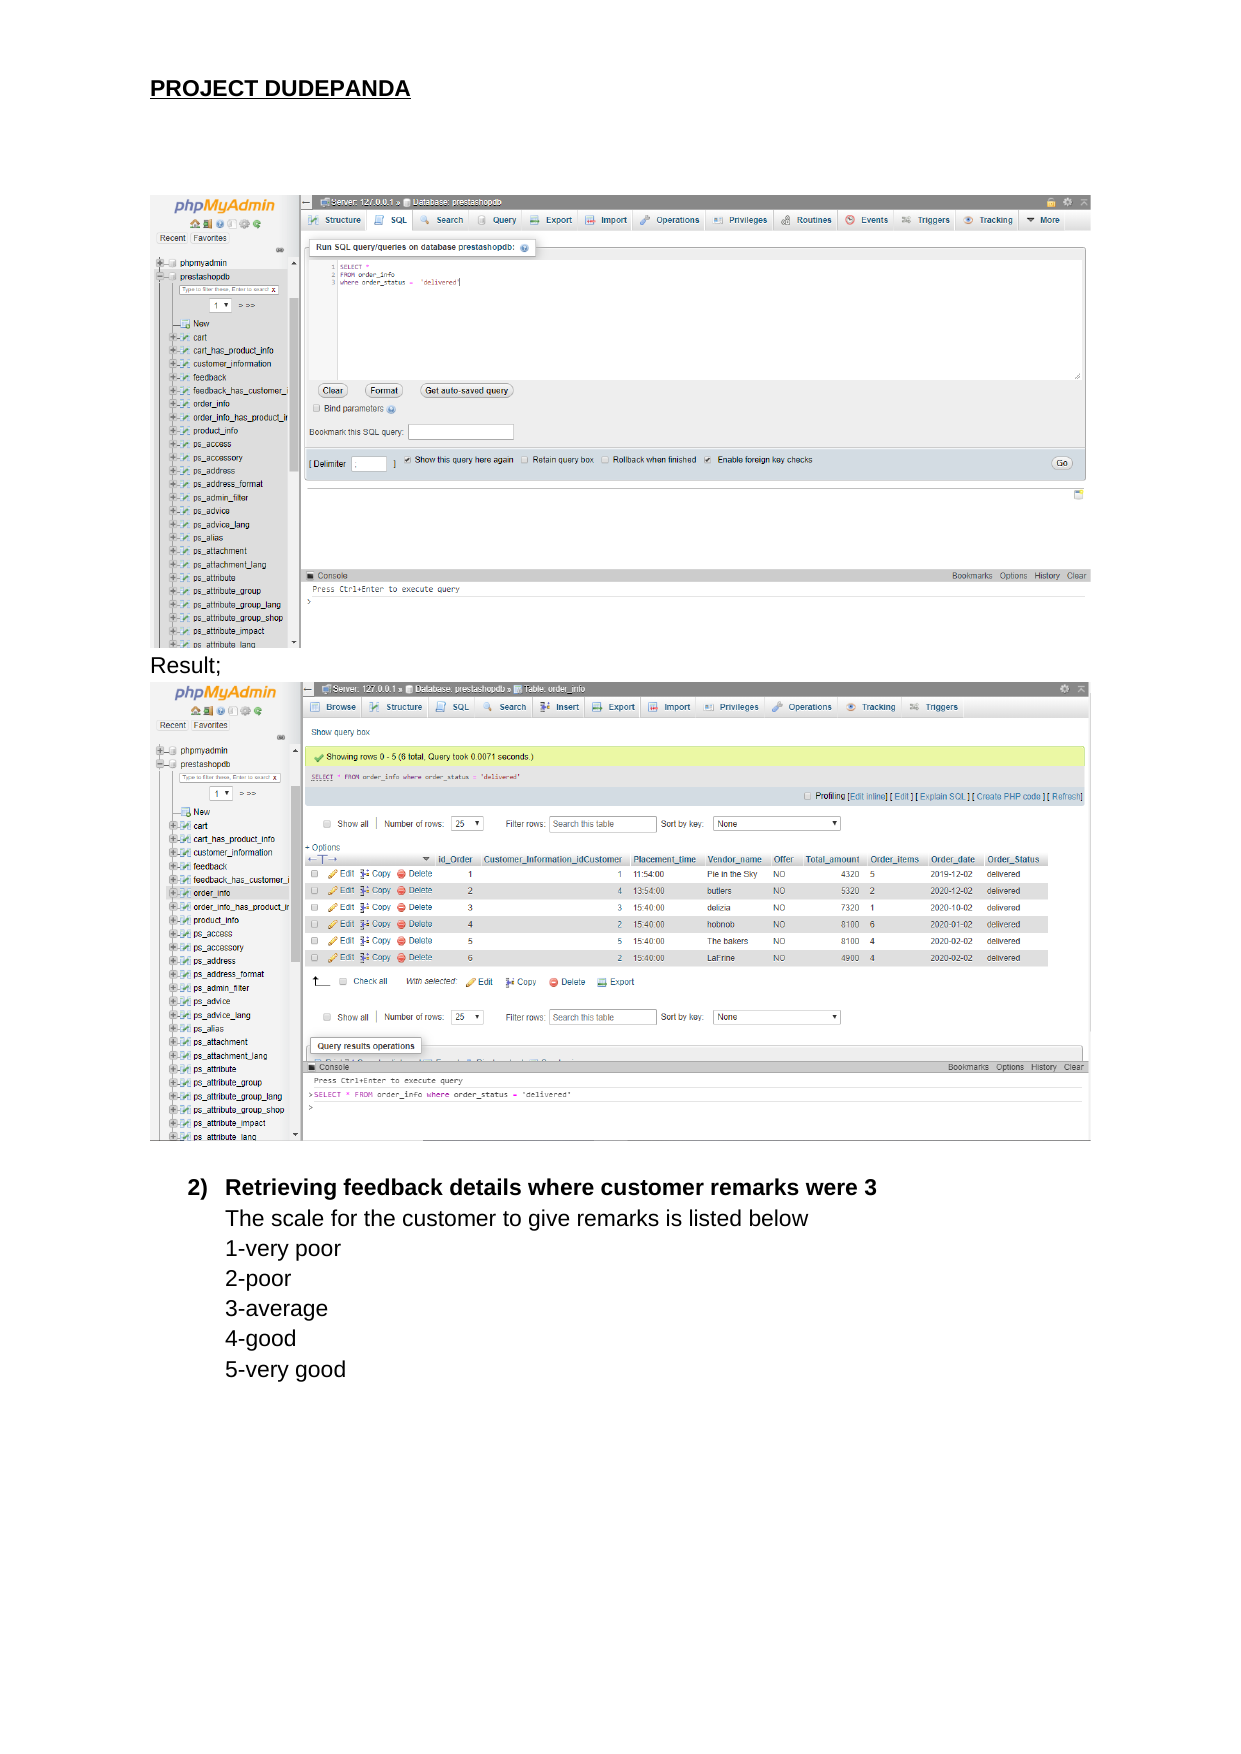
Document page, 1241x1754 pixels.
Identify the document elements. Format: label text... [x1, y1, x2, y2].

text 4-good [225, 1325, 1090, 1352]
text 2-poor [225, 1265, 1090, 1291]
text 1-very poor [225, 1235, 1090, 1261]
text The scale for the customer to give remarks is listed below [225, 1204, 1090, 1231]
list Retrieving feedback details where customer remarks were 3 [187, 1174, 1090, 1201]
text Result; [150, 652, 1090, 678]
text 5-very good [225, 1356, 1090, 1382]
picture [150, 682, 1091, 1141]
text 3-average [225, 1295, 1090, 1322]
picture [150, 195, 1091, 648]
